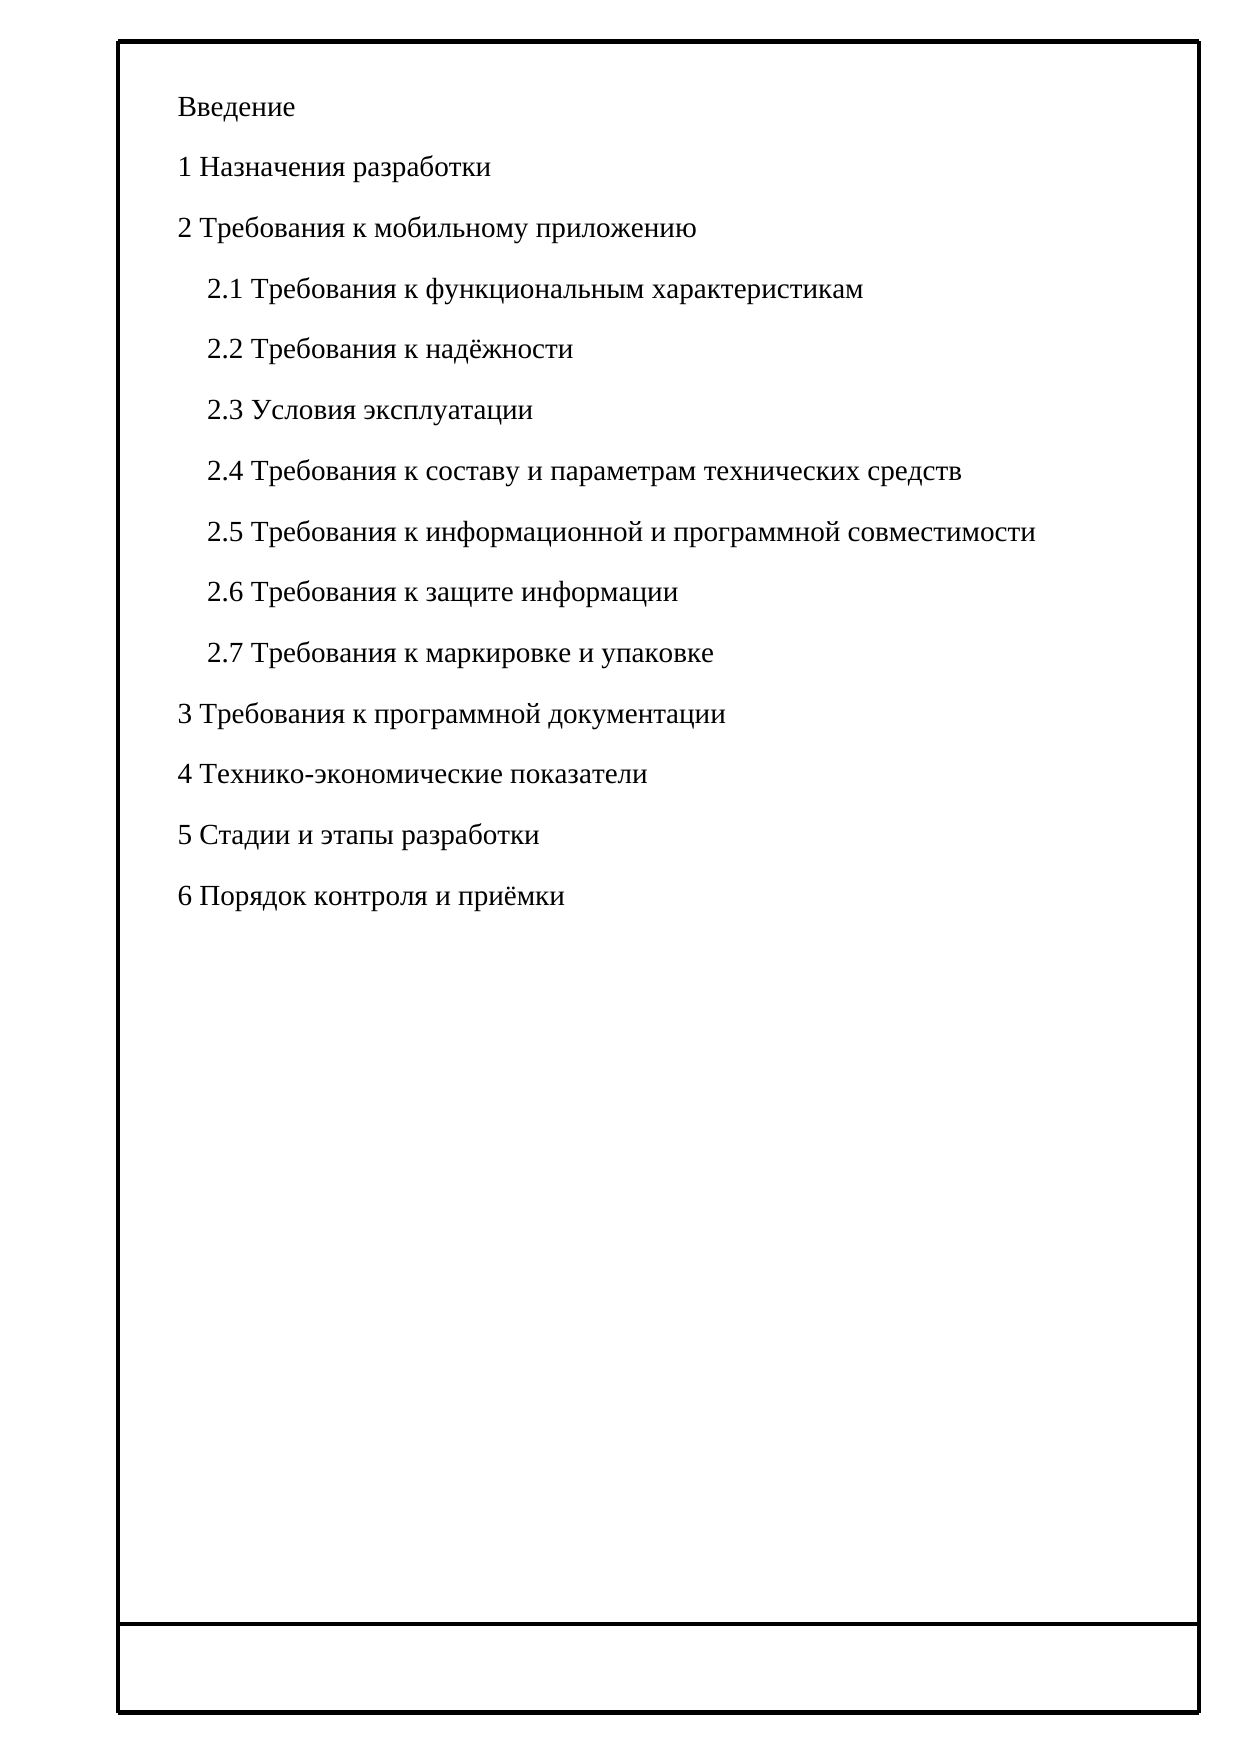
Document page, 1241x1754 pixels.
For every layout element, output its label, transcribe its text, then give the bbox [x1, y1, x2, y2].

text 2.4 Требования к составу и параметрам технических средств 35 [177, 453, 1152, 487]
text 2.5 Требования к информационной и программной совместимости 35 [177, 514, 1152, 547]
text 4 Технико-экономические показатели 36 [177, 757, 1152, 790]
text 2.7 Требования к маркировке и упаковке 35 [177, 635, 1152, 669]
text 3 Требования к программной документации 35 [177, 696, 1152, 729]
text Введение 33 [177, 89, 1152, 122]
text 2.6 Требования к защите информации 35 [177, 574, 1152, 608]
text 5 Стадии и этапы разработки 36 [177, 817, 1152, 851]
text 2 Требования к мобильному приложению 34 [177, 210, 1152, 244]
text 2.3 Условия эксплуатации 34 [177, 392, 1152, 426]
text 6 Порядок контроля и приёмки 37 [177, 878, 1152, 912]
text 1 Назначения разработки 34 [177, 149, 1152, 183]
text 2.1 Требования к функциональным характеристикам 34 [177, 271, 1152, 304]
text 2.2 Требования к надёжности 34 [177, 332, 1152, 365]
